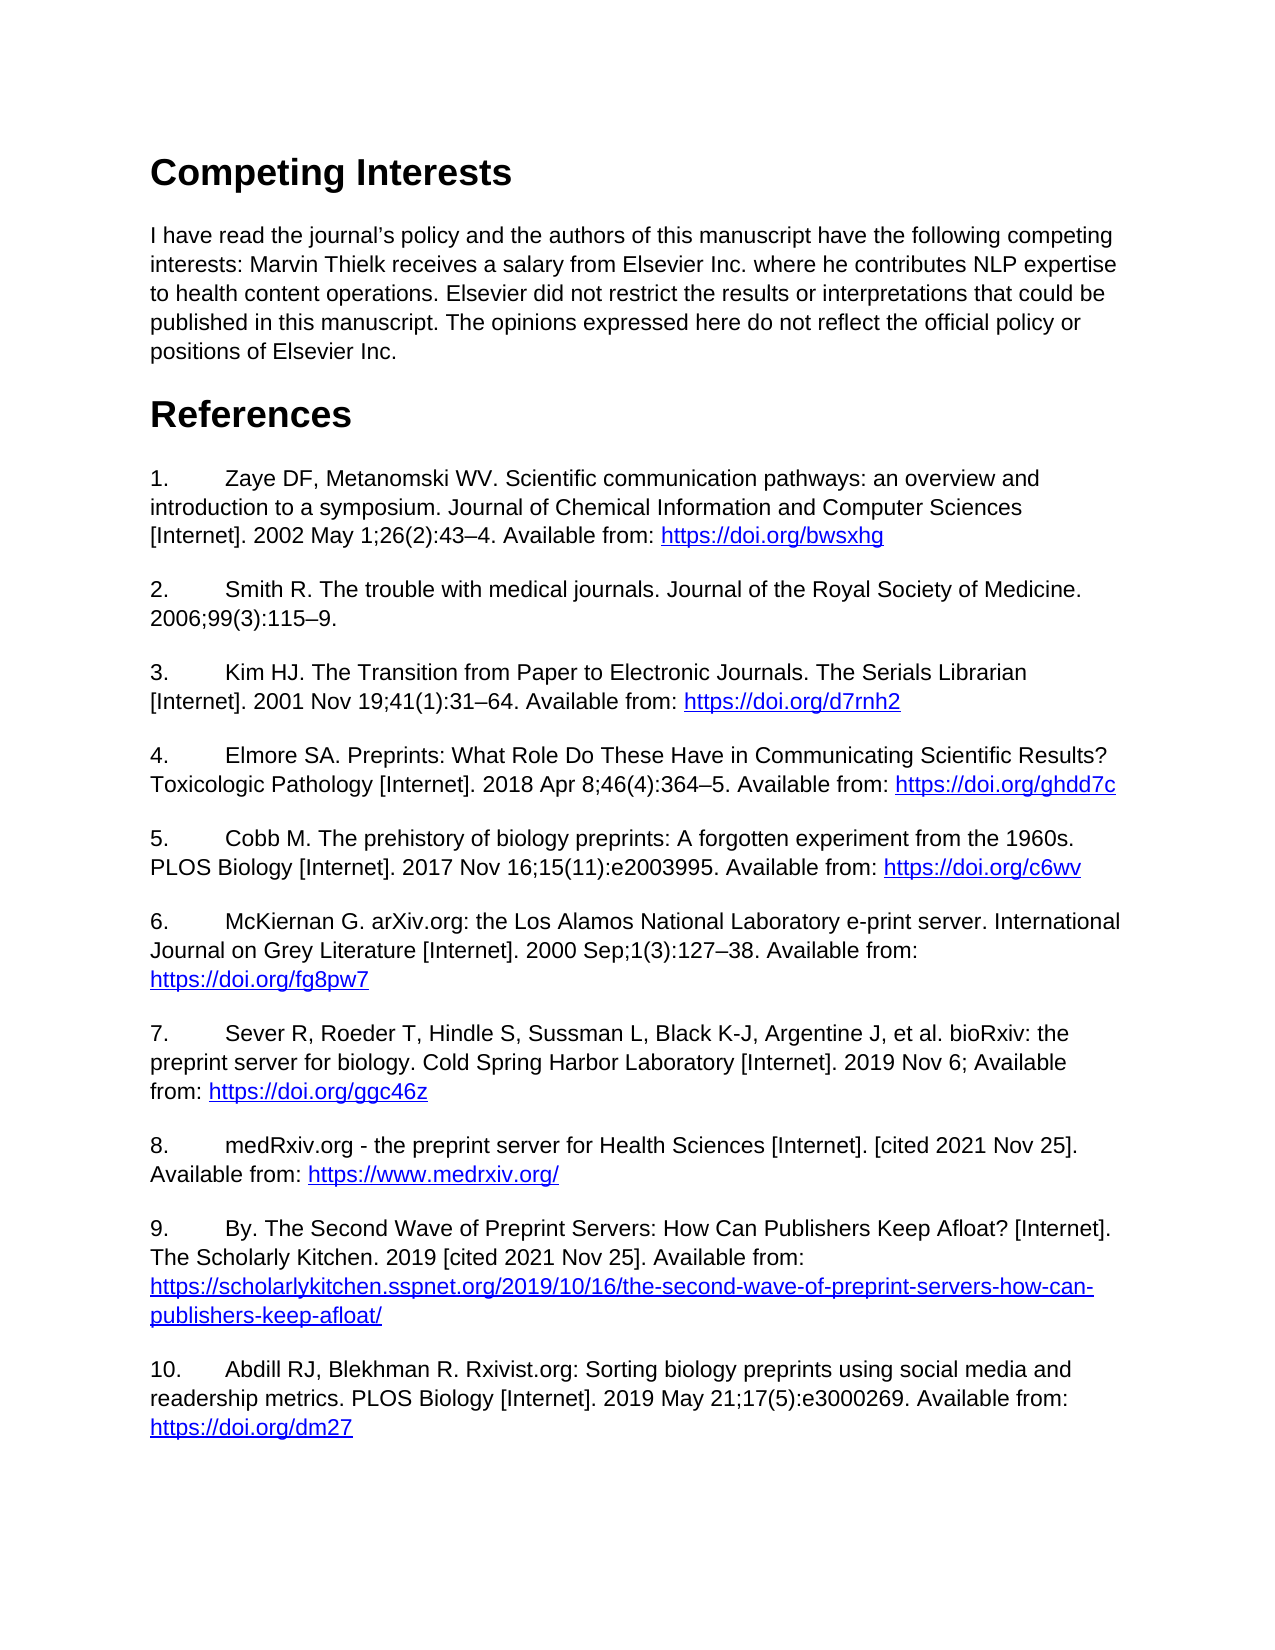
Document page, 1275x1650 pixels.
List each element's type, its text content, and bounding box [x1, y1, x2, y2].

text I have read the journal’s policy and the authors of this manuscript have the following competing interests: Marvin Thielk receives a salary from Elsevier Inc. where he contributes NLP expertise to health content operations. Elsevier did not restrict the results or interpretations that could be published in this manuscript. The opinions expressed here do not reflect the official policy or positions of Elsevier Inc. [150, 222, 1125, 364]
text 8. medRxiv.org - the preprint server for Health Sciences [Internet]. [cited 2021 Nov 25]. Available from: https://www.medrxiv.org/ [150, 1132, 1125, 1187]
text 3. Kim HJ. The Transition from Paper to Electronic Journals. The Serials Librarian [Internet]. 2001 Nov 19;41(1):31–64. Available from: https://doi.org/d7rnh2 [150, 659, 1125, 715]
text 4. Elmore SA. Preprints: What Role Do These Have in Communicating Scientific Results? Toxicologic Pathology [Internet]. 2018 Apr 8;46(4):364–5. Available from: https://doi.org/ghdd7c [150, 742, 1125, 798]
text 10. Abdill RJ, Blekhman R. Rxivist.org: Sorting biology preprints using social media and readership metrics. PLOS Biology [Internet]. 2019 May 21;17(5):e3000269. Available from: https://doi.org/dm27 [150, 1356, 1125, 1440]
subtitle References [150, 392, 1125, 435]
text 2. Smith R. The trouble with medical journals. Journal of the Royal Society of Medicine. 2006;99(3):115–9. [150, 576, 1125, 632]
text 6. McKiernan G. arXiv.org: the Los Alamos National Laboratory e‐print server. International Journal on Grey Literature [Internet]. 2000 Sep;1(3):127–38. Available from: https://doi.org/fg8pw7 [150, 908, 1125, 992]
text 7. Sever R, Roeder T, Hindle S, Sussman L, Black K-J, Argentine J, et al. bioRxiv: the preprint server for biology. Cold Spring Harbor Laboratory [Internet]. 2019 Nov 6; Available from: https://doi.org/ggc46z [150, 1020, 1125, 1104]
subtitle Competing Interests [150, 150, 1125, 193]
text 5. Cobb M. The prehistory of biology preprints: A forgotten experiment from the 1960s. PLOS Biology [Internet]. 2017 Nov 16;15(11):e2003995. Available from: https://doi.org/c6wv [150, 825, 1125, 881]
text 1. Zaye DF, Metanomski WV. Scientific communication pathways: an overview and introduction to a symposium. Journal of Chemical Information and Computer Sciences [Internet]. 2002 May 1;26(2):43–4. Available from: https://doi.org/bwsxhg [150, 464, 1125, 549]
text 9. By. The Second Wave of Preprint Servers: How Can Publishers Keep Afloat? [Internet]. The Scholarly Kitchen. 2019 [cited 2021 Nov 25]. Available from: https://scholarlykitchen.sspnet.org/2019/10/16/the-second-wave-of-preprint-servers-how-can-publishers-keep-afloat/ [150, 1215, 1125, 1328]
